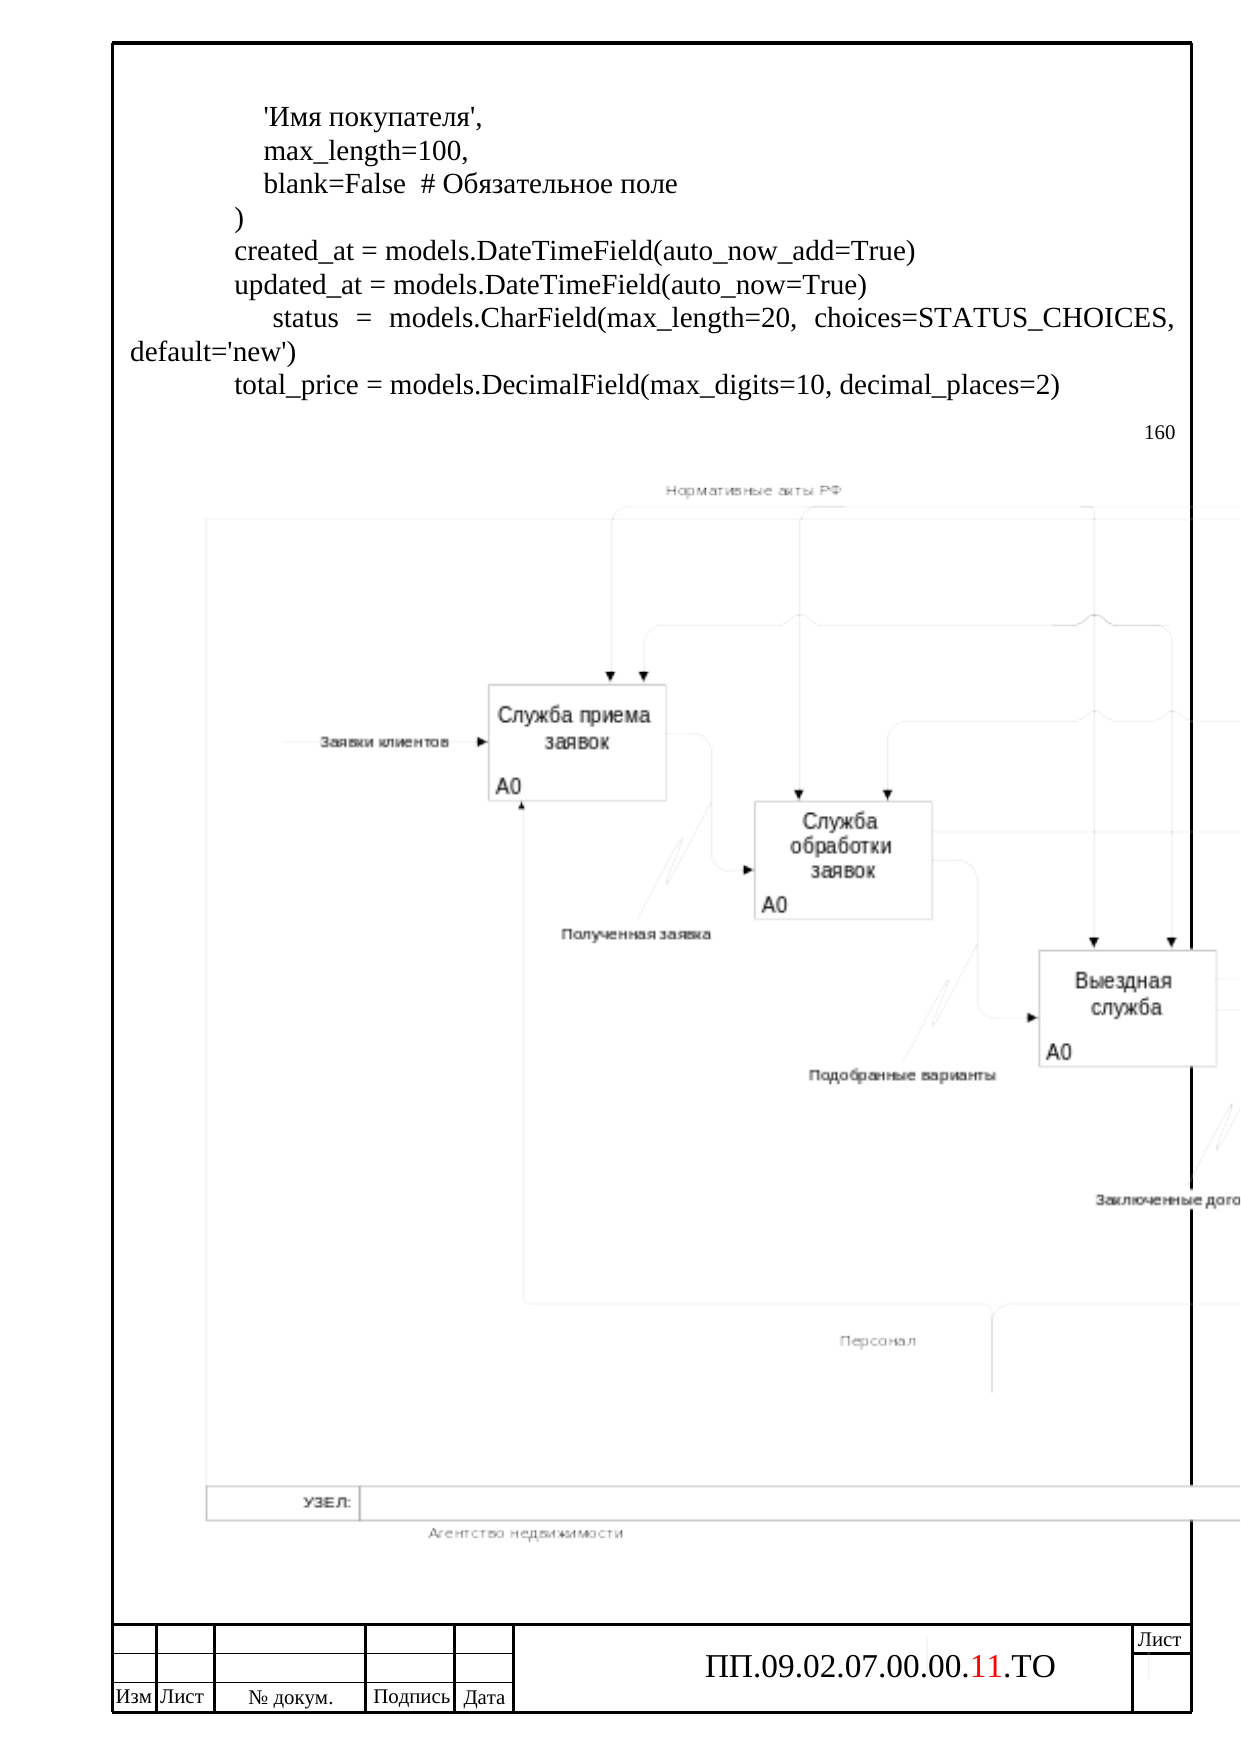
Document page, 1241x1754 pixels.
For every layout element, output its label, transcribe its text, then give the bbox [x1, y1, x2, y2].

text status = models.CharField(max_length=20, choices=STATUS_CHOICES, default='new') [130, 300, 1175, 367]
text total_price = models.DecimalField(max_digits=10, decimal_places=2) [130, 367, 1175, 401]
text max_length=100, [130, 133, 1175, 166]
text updated_at = models.DateTimeField(auto_now=True) [130, 267, 1175, 300]
text blank=False # Обязательное поле [130, 166, 1175, 200]
text created_at = models.DateTimeField(auto_now_add=True) [130, 233, 1175, 267]
text 'Имя покупателя', [130, 99, 1175, 133]
text ) [130, 200, 1175, 233]
